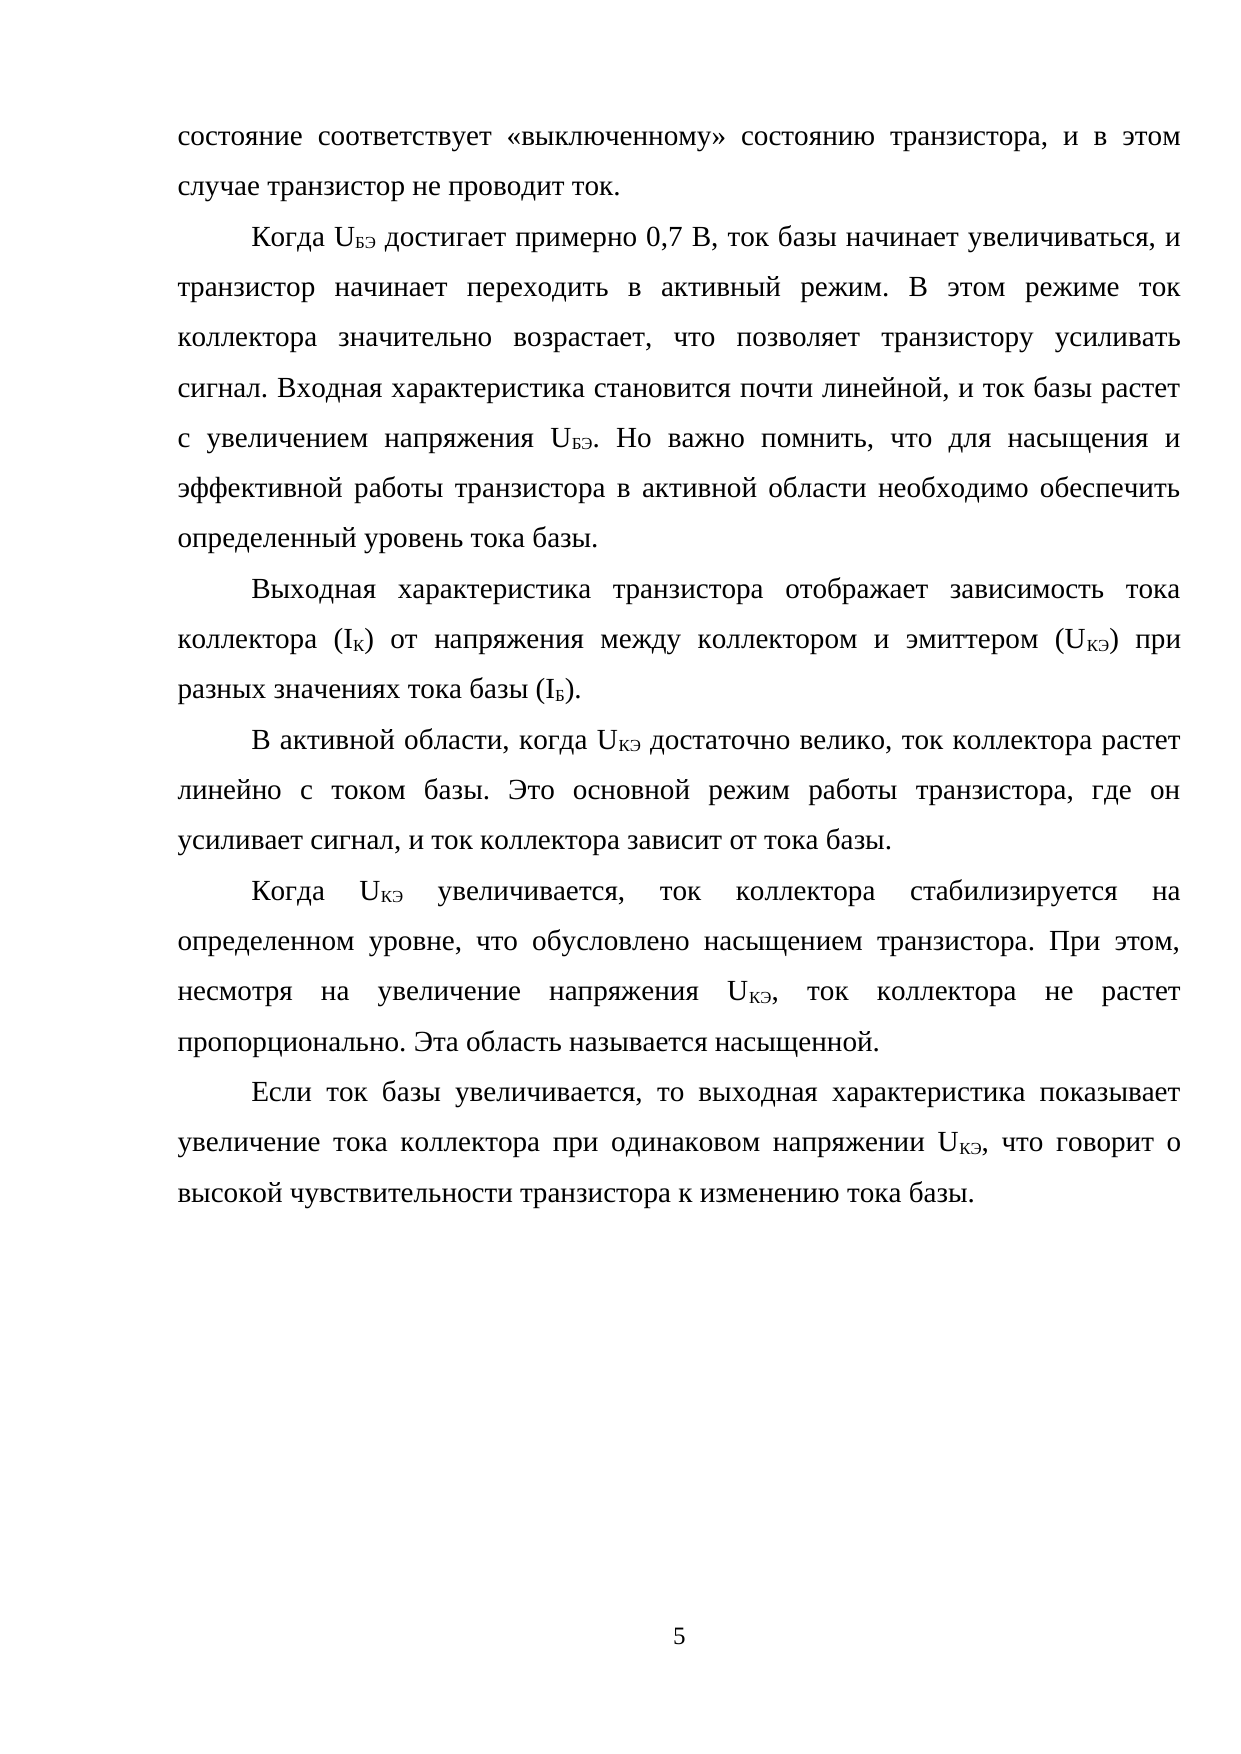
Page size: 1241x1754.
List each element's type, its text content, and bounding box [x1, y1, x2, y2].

text Если ток базы увеличивается, то выходная характеристика показывает увеличение тока коллектора при одинаковом напряжении UКЭ, что говорит о высокой чувствительности транзистора к изменению тока базы. [177, 1074, 1181, 1208]
text Когда UБЭ достигает примерно 0,7 В, ток базы начинает увеличиваться, и транзистор начинает переходить в активный режим. В этом режиме ток коллектора значительно возрастает, что позволяет транзистору усиливать сигнал. Входная характеристика становится почти линейной, и ток базы растет с увеличением напряжения UБЭ. Но важно помнить, что для насыщения и эффективной работы транзистора в активной области необходимо обеспечить определенный уровень тока базы. [177, 219, 1181, 554]
text Когда UКЭ увеличивается, ток коллектора стабилизируется на определенном уровне, что обусловлено насыщением транзистора. При этом, несмотря на увеличение напряжения UКЭ, ток коллектора не растет пропорционально. Эта область называется насыщенной. [177, 873, 1181, 1057]
text В активной области, когда UКЭ достаточно велико, ток коллектора растет линейно с током базы. Это основной режим работы транзистора, где он усиливает сигнал, и ток коллектора зависит от тока базы. [177, 722, 1181, 856]
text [177, 118, 1181, 202]
text Выходная характеристика транзистора отображает зависимость тока коллектора (IК) от напряжения между коллектором и эмиттером (UКЭ) при разных значениях тока базы (IБ). [177, 571, 1181, 705]
